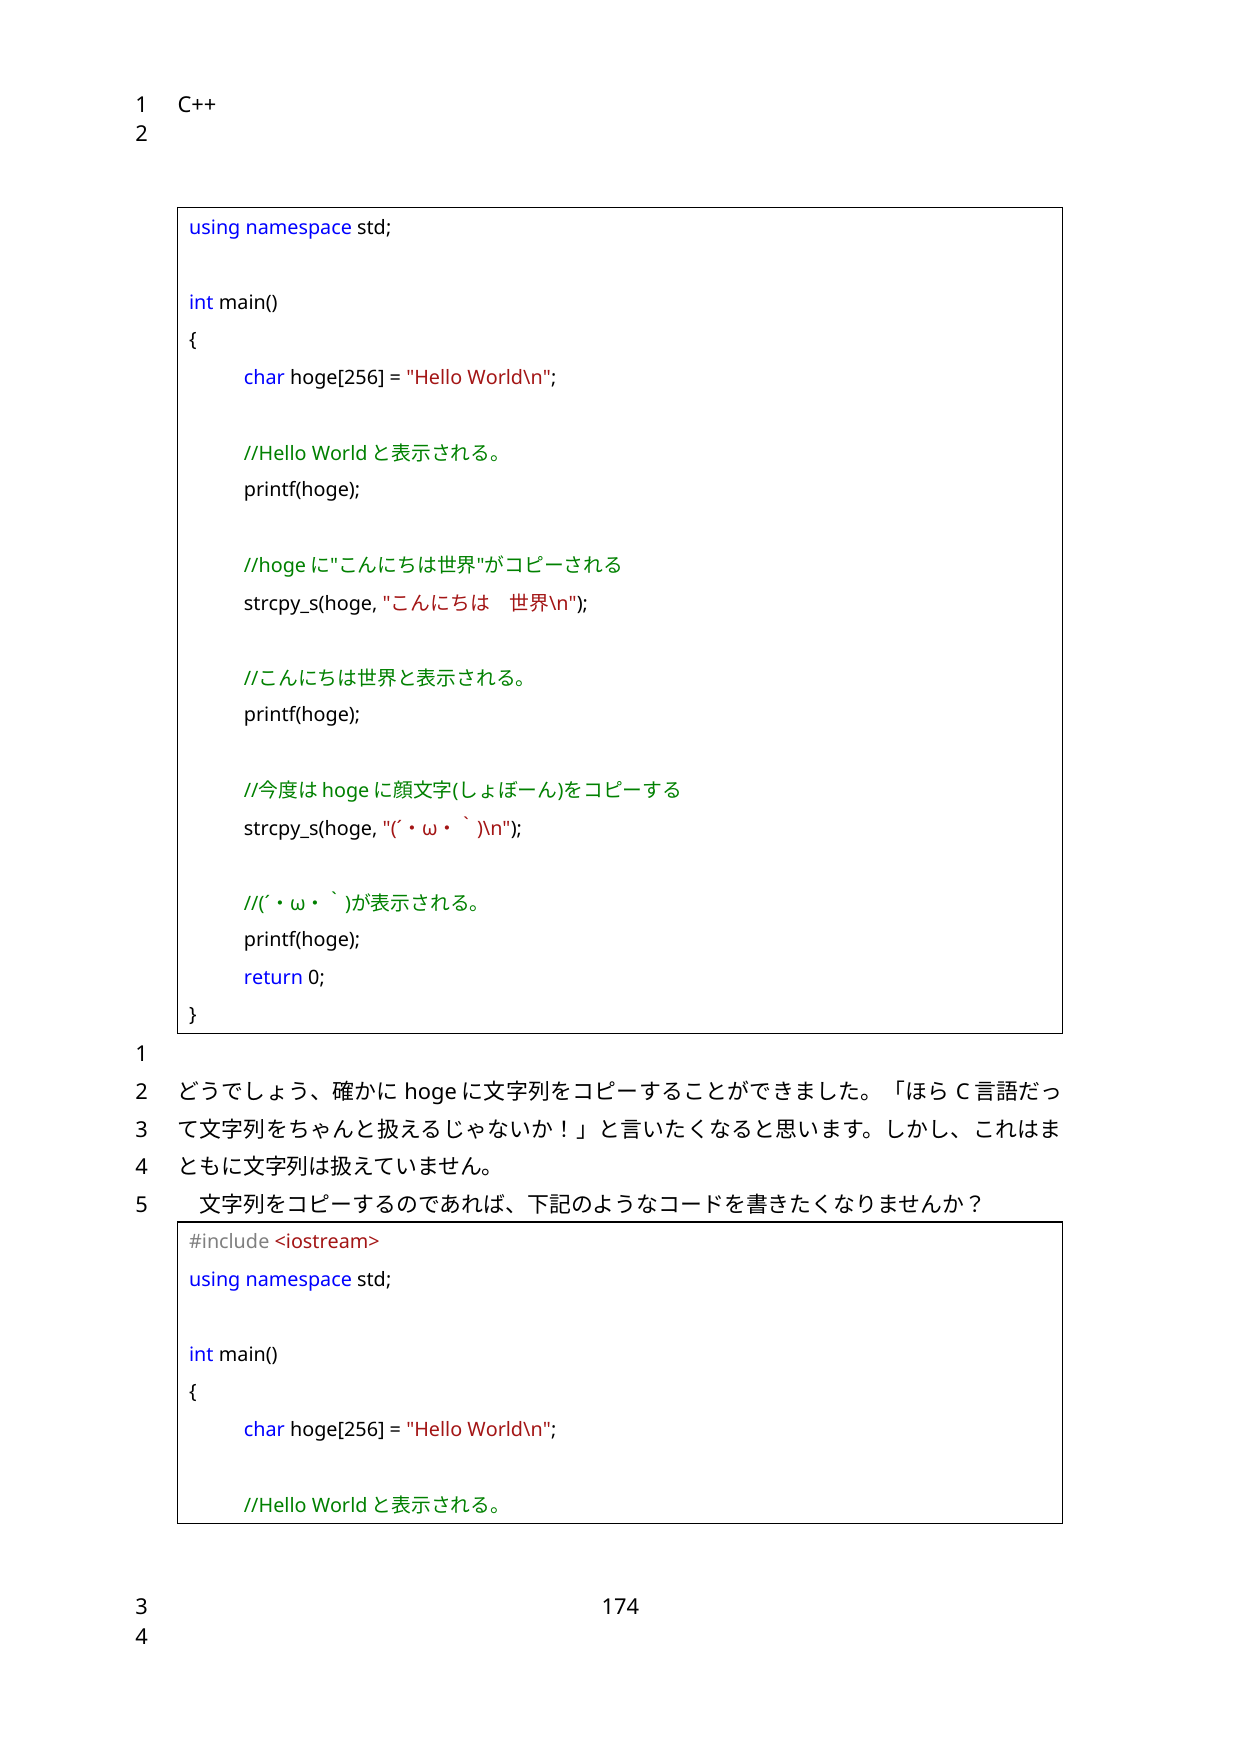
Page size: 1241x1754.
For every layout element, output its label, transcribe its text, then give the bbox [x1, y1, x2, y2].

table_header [178, 208, 1062, 1033]
text どうでしょう、確かにhogeに文字列をコピーすることができました。「ほらC言語だって文字列をちゃんと扱えるじゃないか！」と言いたくなると思います。しかし、これはまともに文字列は扱えていません。 [177, 1071, 1063, 1184]
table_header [178, 1223, 1062, 1522]
text 文字列をコピーするのであれば、下記のようなコードを書きたくなりませんか？ [177, 1184, 1063, 1221]
